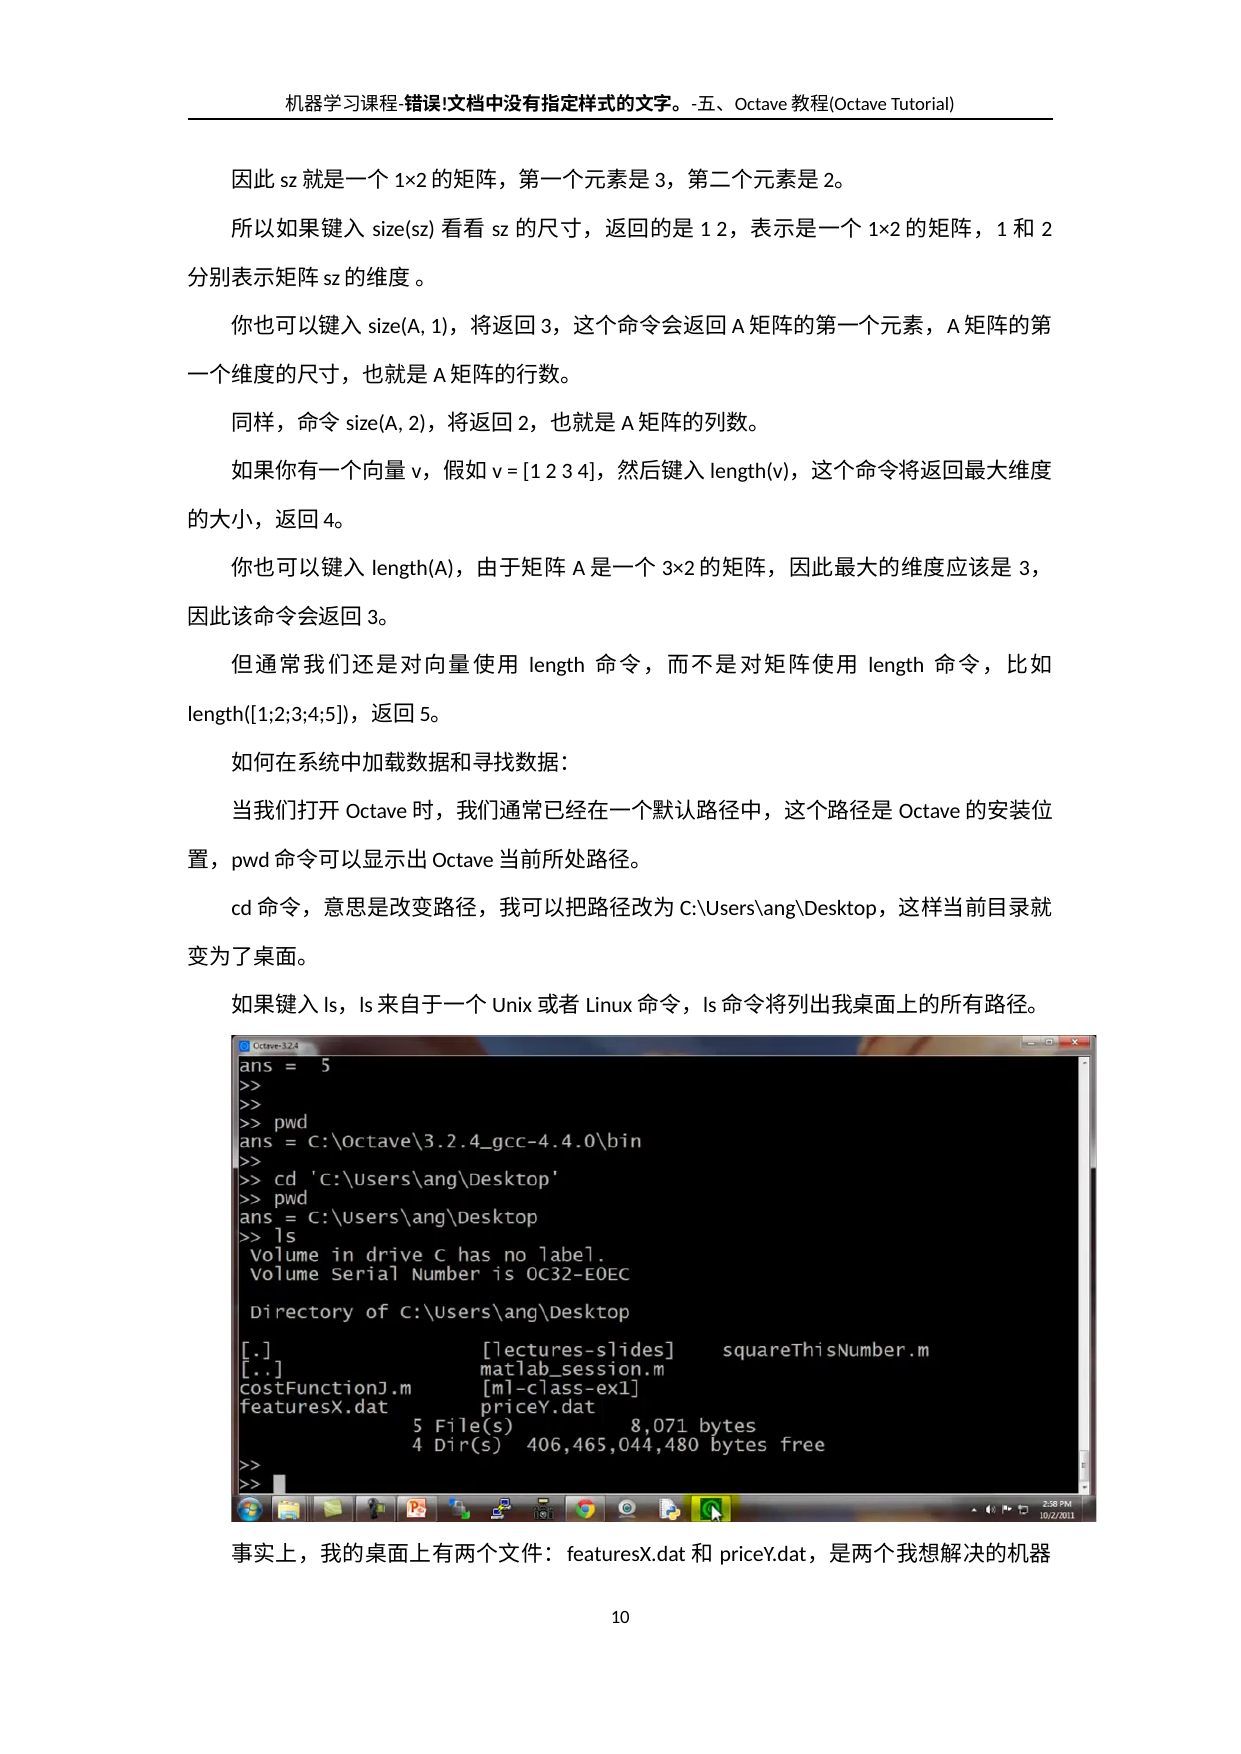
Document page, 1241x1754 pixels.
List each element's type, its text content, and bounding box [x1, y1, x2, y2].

text 你也可以键入 length(A)，由于矩阵 A是一个3×2的矩阵，因此最大的维度应该是3，因此该命令会返回3。 [187, 550, 1053, 631]
text 你也可以键入 size(A, 1)，将返回3，这个命令会返回A 矩阵的第一个元素，A 矩阵的第一个维度的尺寸，也就是 A 矩阵的行数。 [187, 307, 1053, 389]
text 如果你有一个向量 v，假如 v = [1 2 3 4]，然后键入 length(v)，这个命令将返回最大维度的大小，返回4。 [187, 453, 1053, 534]
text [187, 1536, 1053, 1568]
text 所以如果键入 size(sz) 看看 sz 的尺寸，返回的是1 2，表示是一个1×2的矩阵，1 和 2 分别表示矩阵sz的维度 。 [187, 210, 1053, 292]
picture [231, 1035, 1097, 1522]
text 如果键入 ls，ls 来自于一个 Unix 或者 Linux 命令，ls 命令将列出我桌面上的所有路径。 [187, 987, 1053, 1019]
text cd 命令，意思是改变路径，我可以把路径改为C:\Users\ang\Desktop，这样当前目录就变为了桌面。 [187, 889, 1053, 971]
text 但通常我们还是对向量使用 length 命令，而不是对矩阵使用 length 命令，比如 length([1;2;3;4;5])，返回5。 [187, 647, 1053, 728]
text 当我们打开 Octave 时，我们通常已经在一个默认路径中，这个路径是 Octave 的安装位置，pwd 命令可以显示出Octave 当前所处路径。 [187, 792, 1053, 874]
text 因此 sz 就是一个1×2的矩阵，第一个元素是3，第二个元素是2。 [187, 162, 1053, 194]
text 如何在系统中加载数据和寻找数据： [187, 744, 1053, 777]
text 同样，命令 size(A, 2)，将返回2，也就是 A 矩阵的列数。 [187, 404, 1053, 437]
